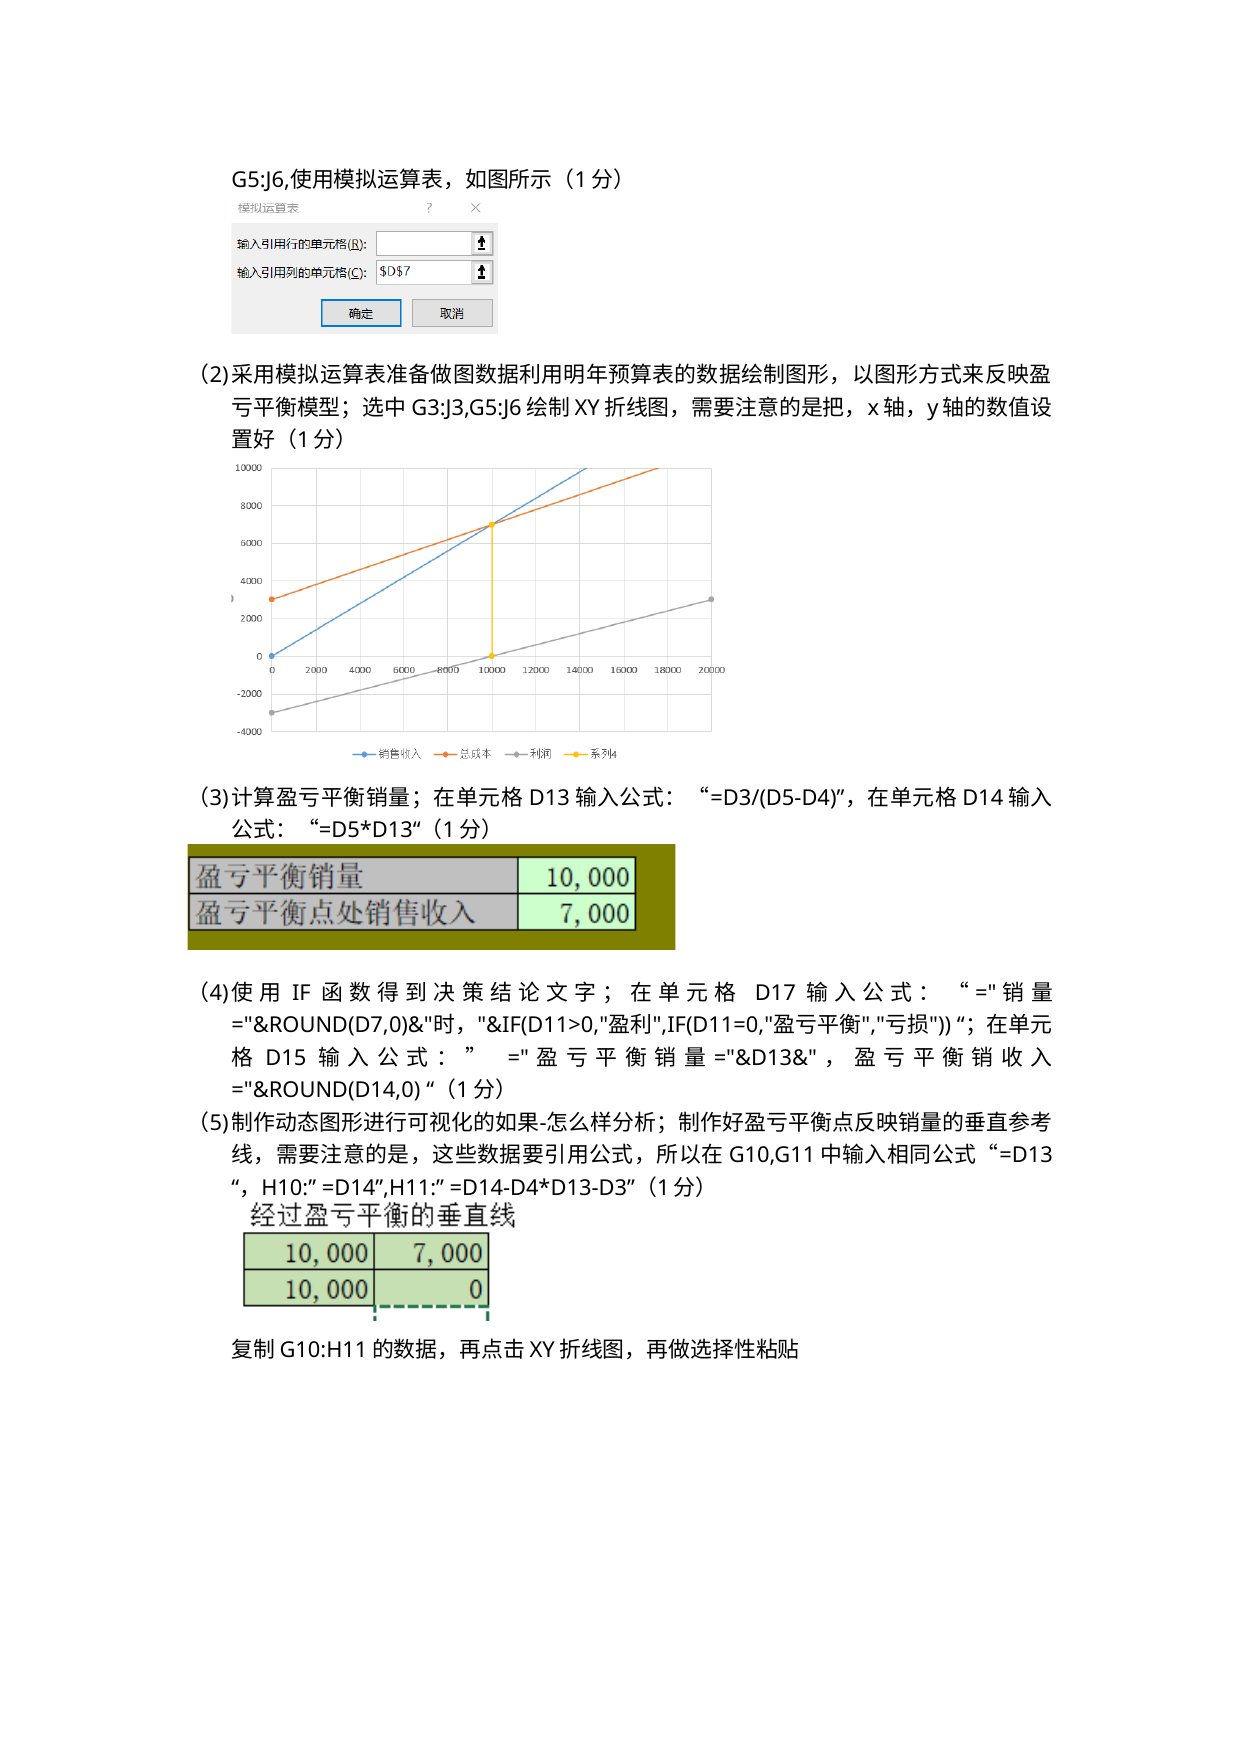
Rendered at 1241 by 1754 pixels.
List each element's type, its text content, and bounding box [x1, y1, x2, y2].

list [187, 162, 1053, 194]
picture [231, 1202, 549, 1321]
list 复制G10:H11的数据，再点击XY折线图，再做选择性粘贴 [231, 1332, 1053, 1364]
picture [231, 454, 731, 761]
picture [187, 844, 685, 950]
picture [231, 194, 498, 334]
list 采用模拟运算表准备做图数据利用明年预算表的数据绘制图形，以图形方式来反映盈亏平衡模型；选中G3:J3,G5:J6绘制XY折线图，需要注意的是把，x轴，y轴的数值设置好（1分） [187, 357, 1053, 454]
list 计算盈亏平衡销量；在单元格D13输入公式：“=D3/(D5-D4)”，在单元格D14输入公式：“=D5*D13“（1分） [187, 779, 1053, 844]
list 使用IF函数得到决策结论文字；在单元格 D17输入公式：“="销量="&ROUND(D7,0)&"时，"&IF(D11>0,"盈利",IF(D11=0,"盈亏平衡","亏损")) “；在单元格D15输入公式：” ="盈亏平衡销量="&D13&"，盈亏平衡销收入="&ROUND(D14,0) “（1分） [187, 974, 1053, 1104]
list 制作动态图形进行可视化的如果-怎么样分析；制作好盈亏平衡点反映销量的垂直参考线，需要注意的是，这些数据要引用公式，所以在G10,G11中输入相同公式“=D13 “，H10:” =D14”,H11:” =D14-D4*D13-D3”（1分） [187, 1104, 1053, 1202]
